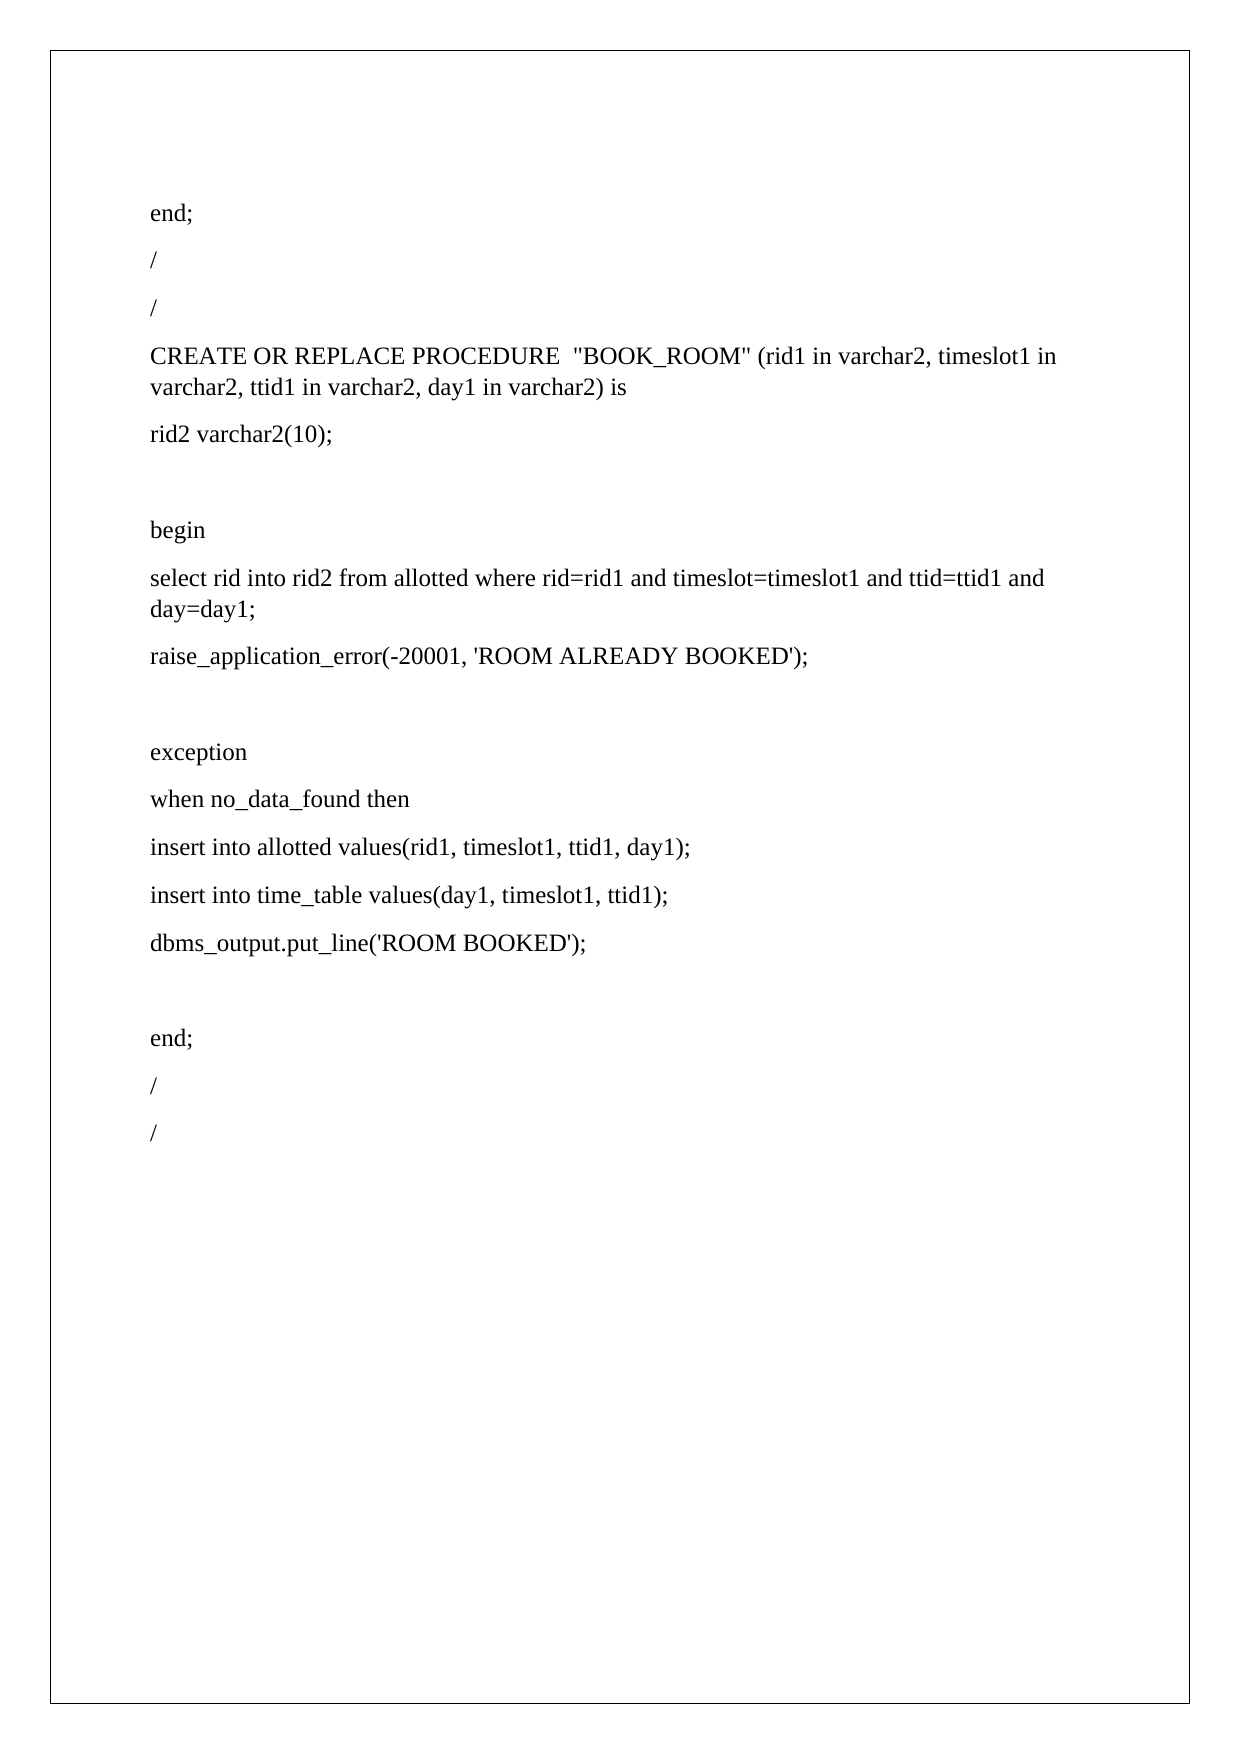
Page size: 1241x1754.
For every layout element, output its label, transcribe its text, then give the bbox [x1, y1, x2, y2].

text when no_data_found then [150, 784, 1090, 813]
text rid2 varchar2(10); [150, 419, 1090, 448]
text insert into allotted values(rid1, timeslot1, ttid1, day1); [150, 832, 1090, 861]
text / [150, 1071, 1090, 1099]
text / [150, 245, 1090, 274]
text exception [150, 737, 1090, 766]
text begin [150, 515, 1090, 544]
text raise_application_error(-20001, 'ROOM ALREADY BOOKED'); [150, 641, 1090, 670]
text end; [150, 198, 1090, 226]
text end; [150, 1023, 1090, 1052]
text insert into time_table values(day1, timeslot1, ttid1); [150, 880, 1090, 909]
text CREATE OR REPLACE PROCEDURE "BOOK_ROOM" (rid1 in varchar2, timeslot1 in varchar2, ttid1 in varchar2, day1 in varchar2) is [150, 341, 1090, 401]
text / [150, 293, 1090, 322]
text dbms_output.put_line('ROOM BOOKED'); [150, 928, 1090, 956]
text / [150, 1118, 1090, 1147]
text select rid into rid2 from allotted where rid=rid1 and timeslot=timeslot1 and ttid=ttid1 and day=day1; [150, 563, 1090, 622]
